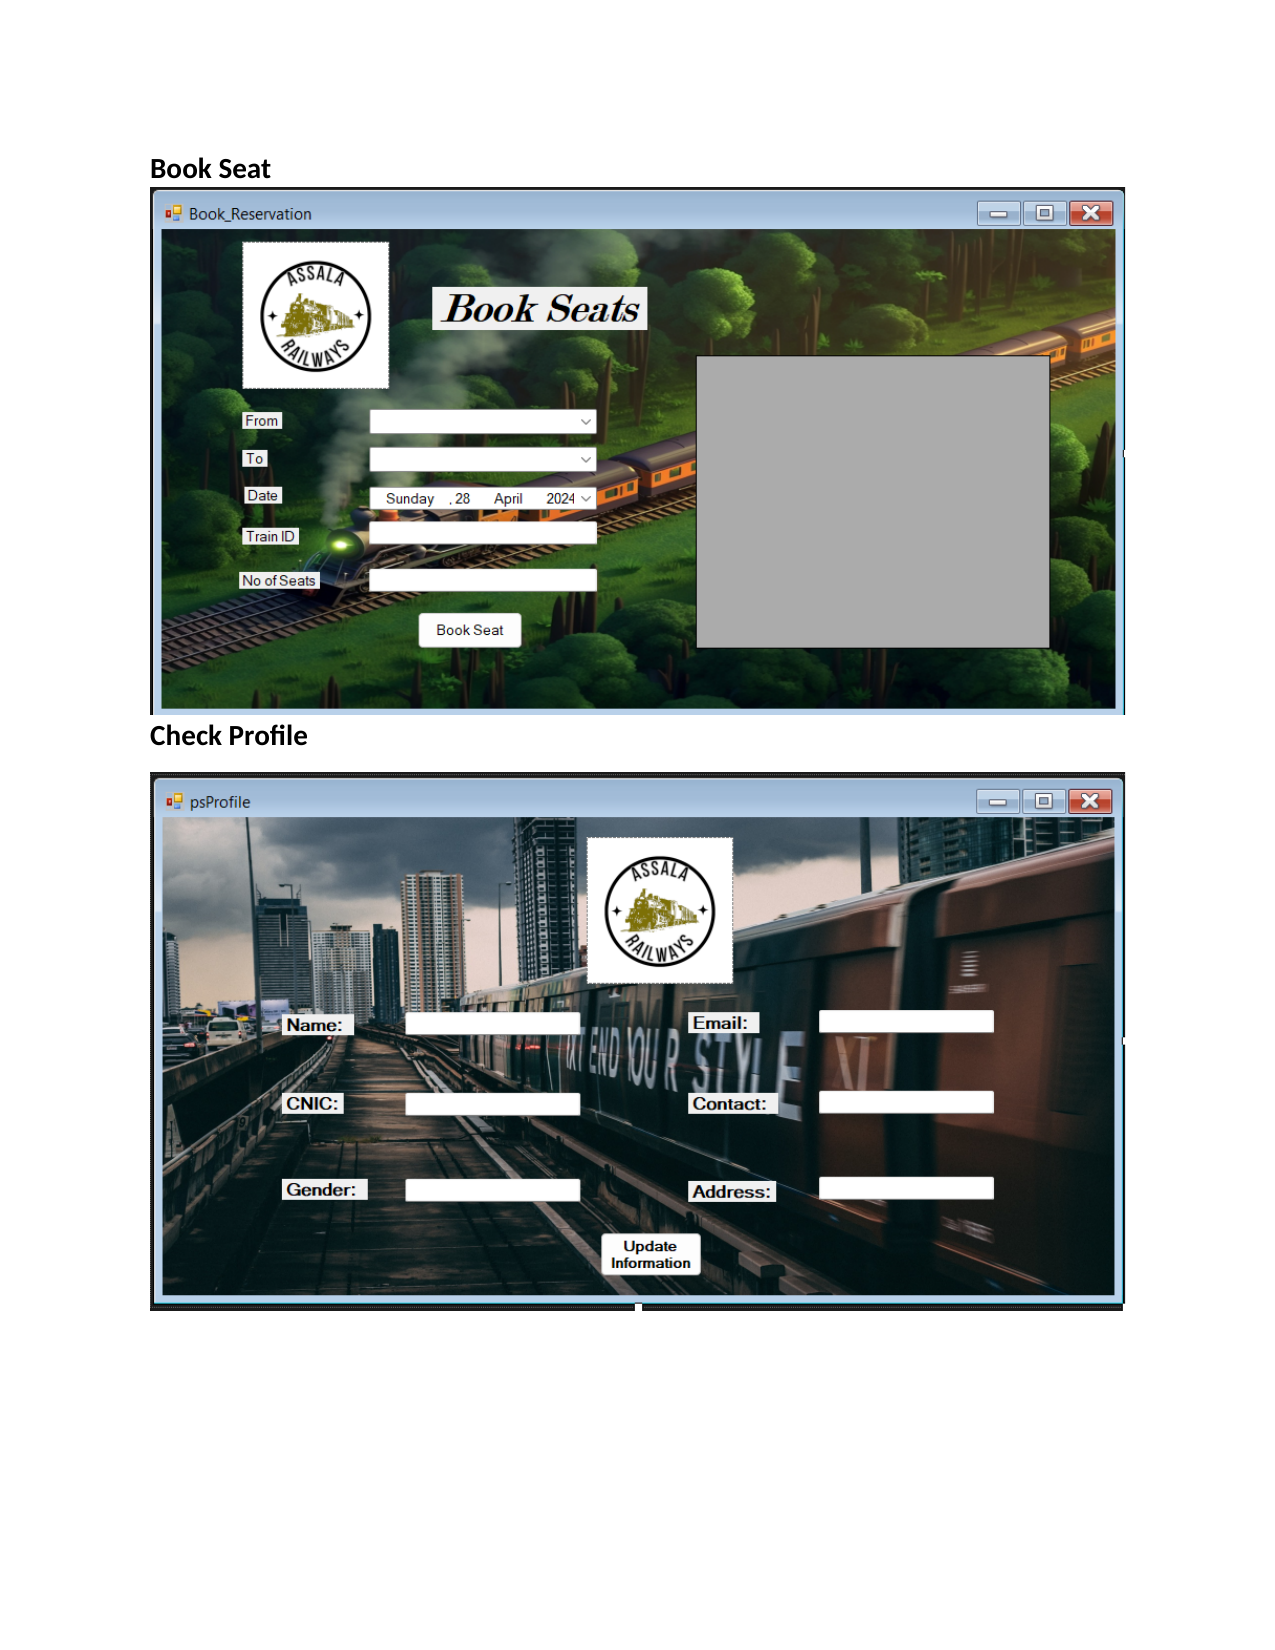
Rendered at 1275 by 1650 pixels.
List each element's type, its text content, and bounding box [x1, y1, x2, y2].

picture [150, 187, 1125, 715]
text Book Seat Check Profile [150, 150, 1125, 187]
picture [150, 772, 1125, 1311]
text Book Seat Check Profile [150, 715, 1125, 753]
